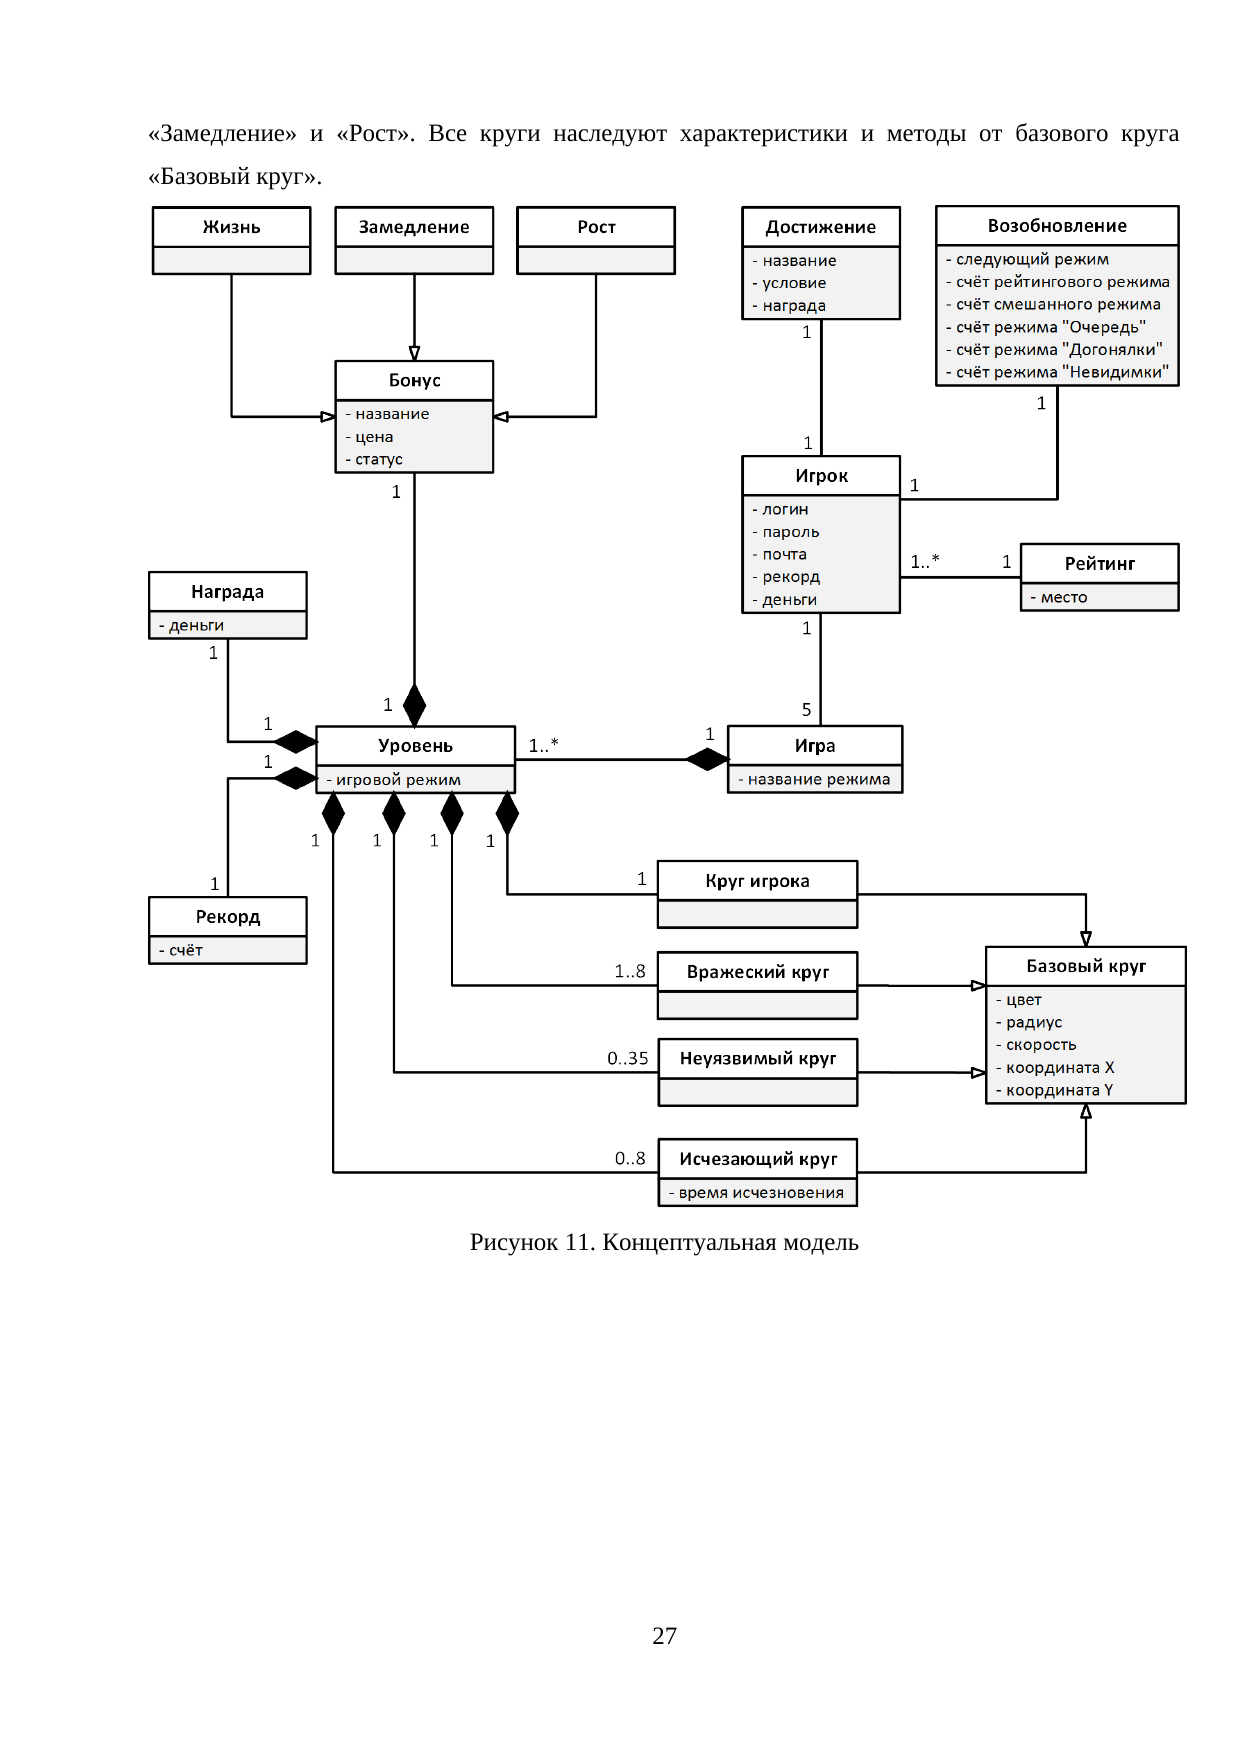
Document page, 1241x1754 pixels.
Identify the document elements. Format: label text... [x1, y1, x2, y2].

picture [147, 204, 1188, 1213]
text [148, 118, 1181, 190]
text Рисунок 11. Концептуальная модель [148, 1227, 1181, 1256]
